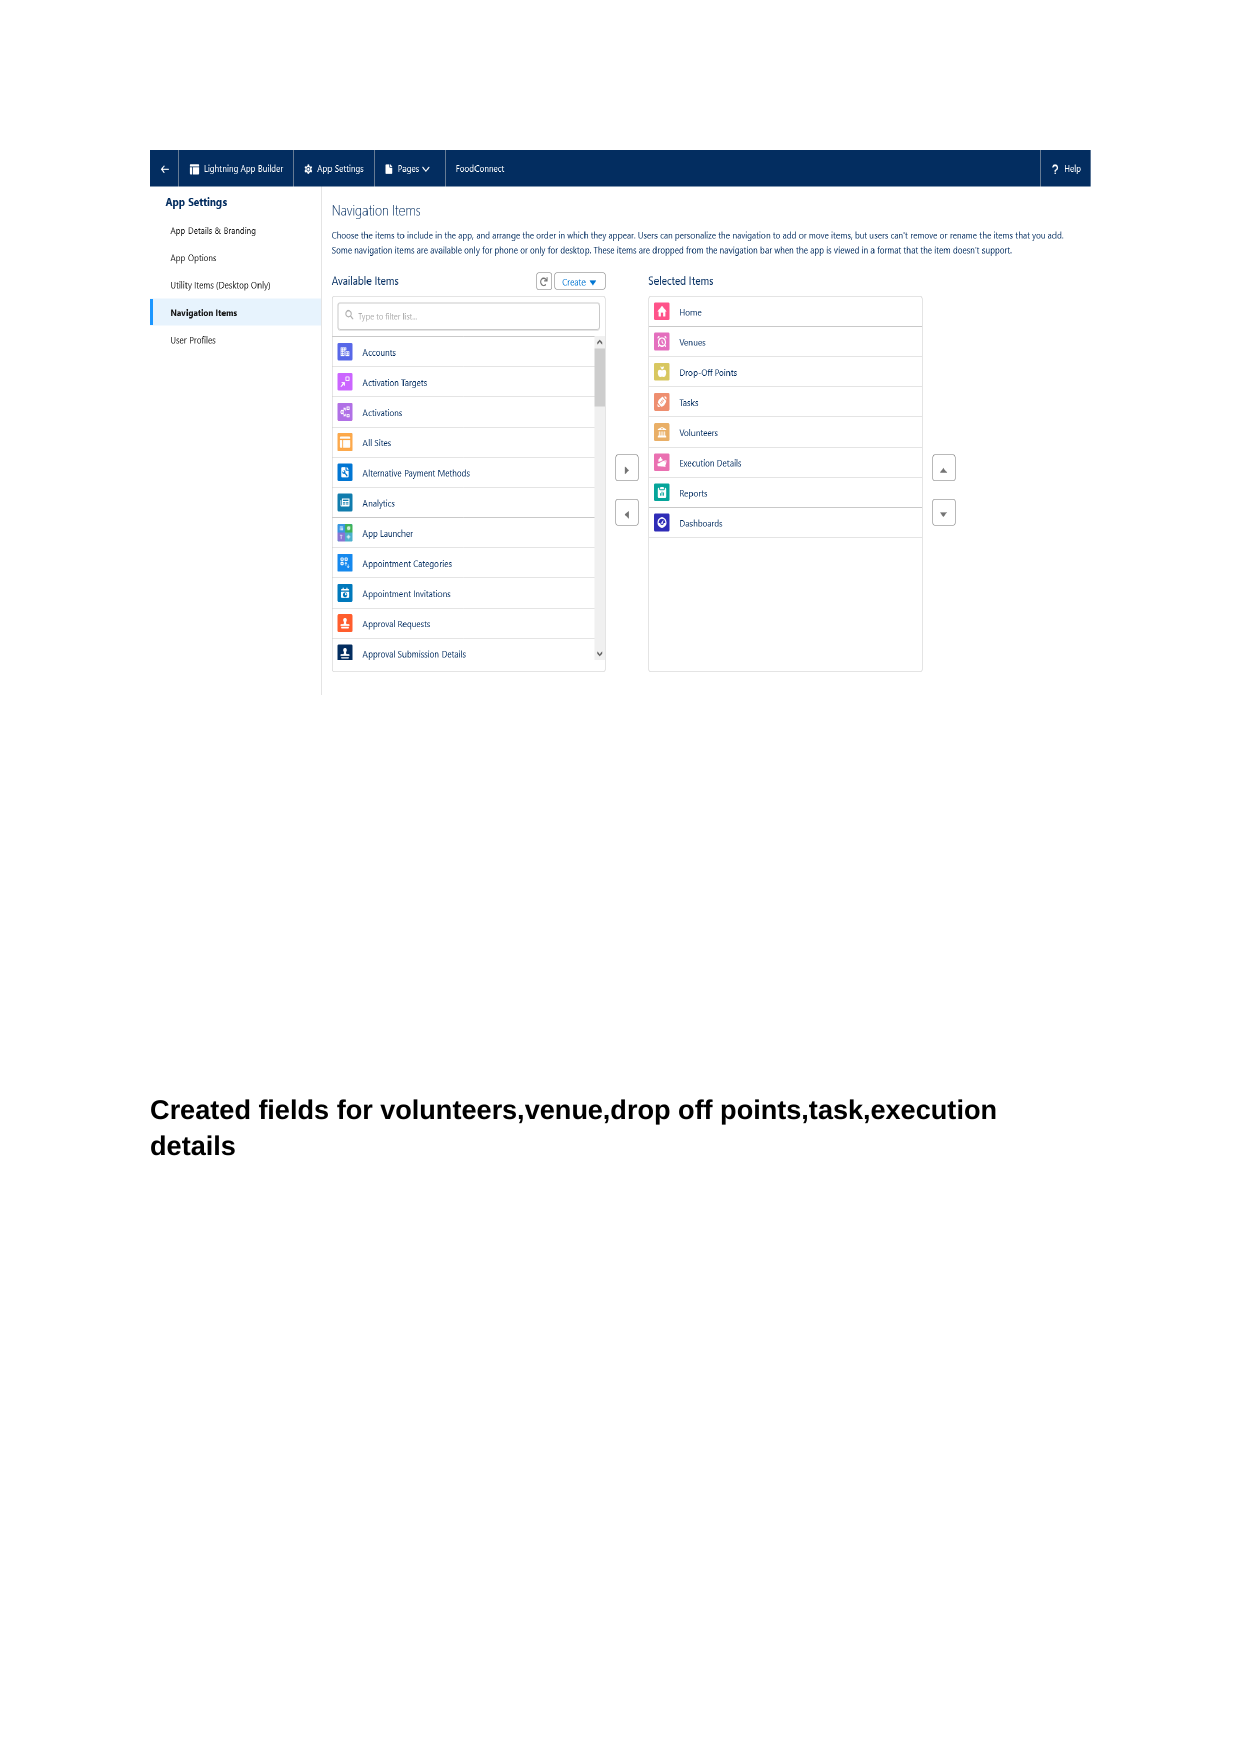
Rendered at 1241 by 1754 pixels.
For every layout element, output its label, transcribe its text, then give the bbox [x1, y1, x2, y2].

picture [150, 150, 1091, 695]
text Created fields for volunteers,venue,drop off points,task,execution details [150, 1094, 1090, 1161]
